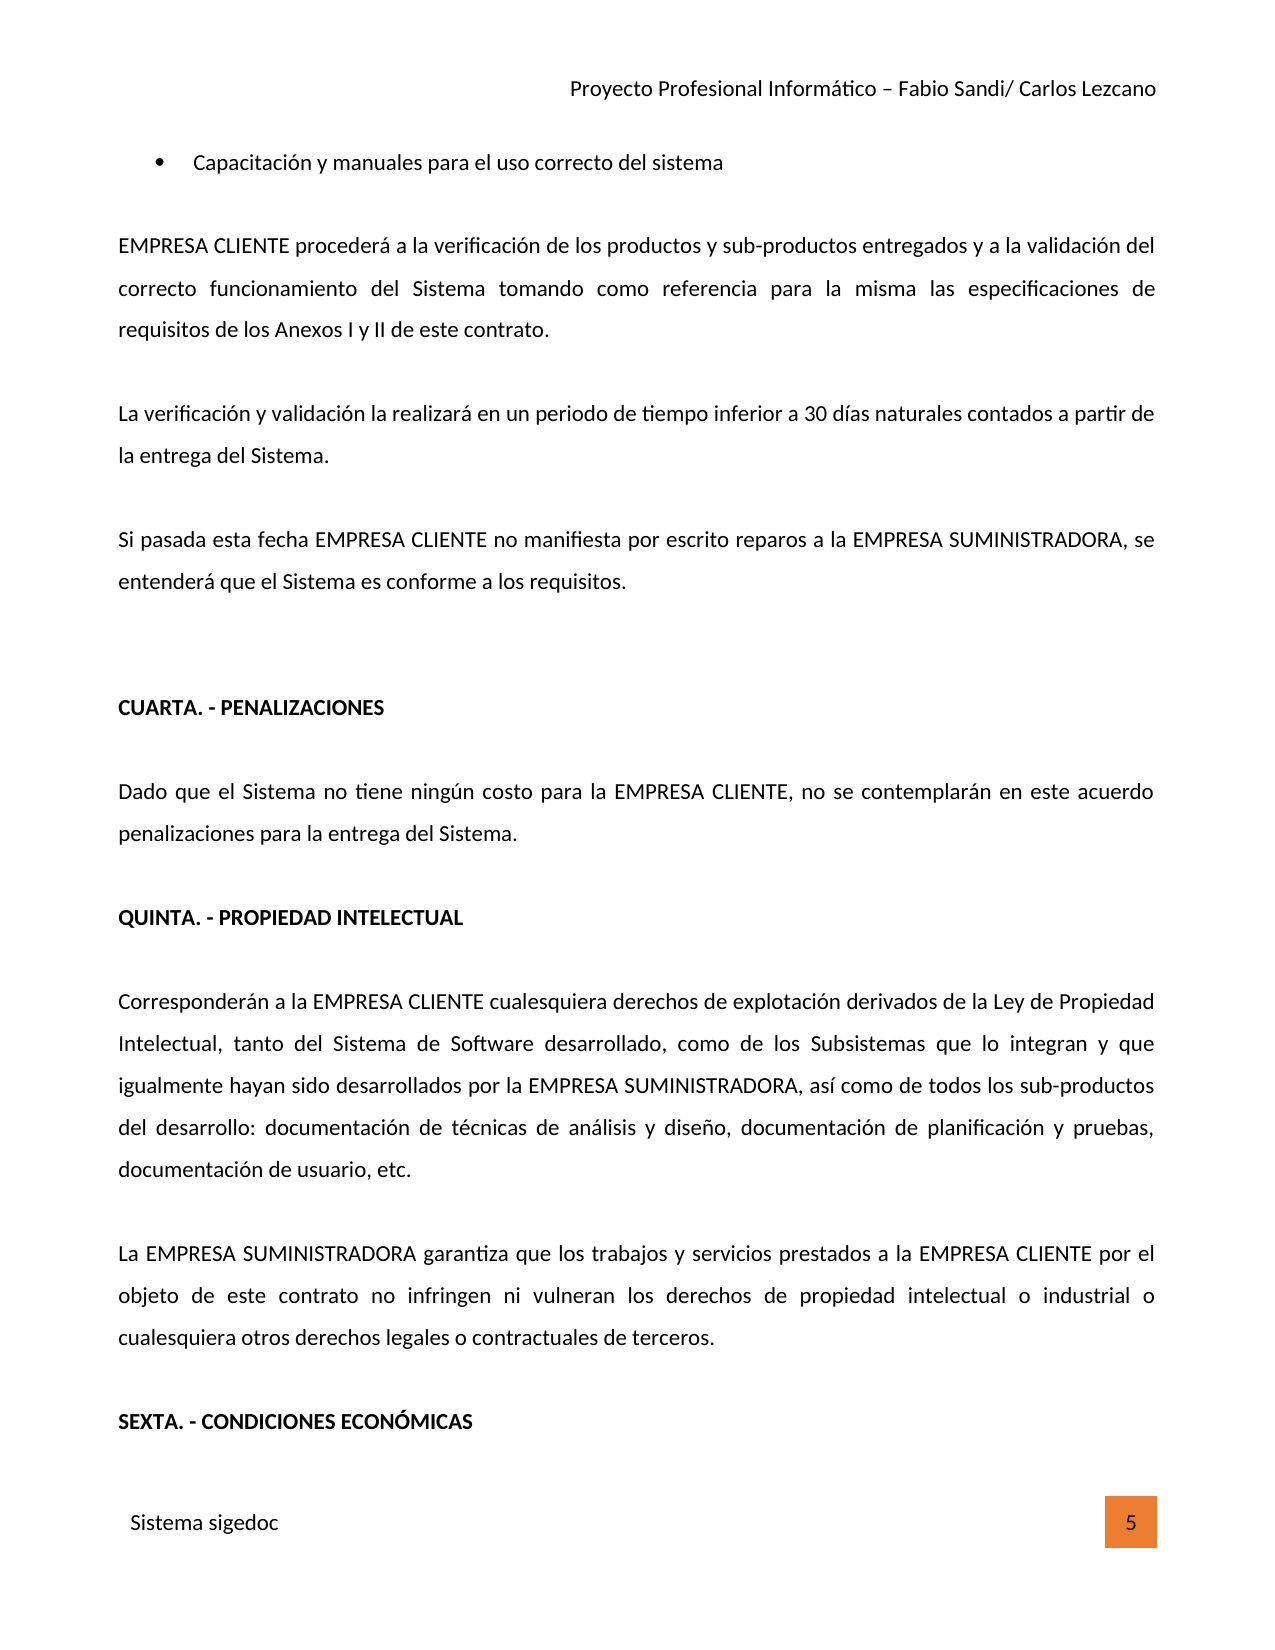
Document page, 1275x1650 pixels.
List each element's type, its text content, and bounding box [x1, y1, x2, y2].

text CUARTA. - PENALIZACIONES [118, 693, 1157, 721]
text EMPRESA CLIENTE procederá a la verificación de los productos y sub-productos entregados y a la validación del correcto funcionamiento del Sistema tomando como referencia para la misma las especificaciones de requisitos de los Anexos I y II de este contrato. [118, 232, 1157, 344]
text QUINTA. - PROPIEDAD INTELECTUAL [118, 903, 1157, 931]
text Si pasada esta fecha EMPRESA CLIENTE no manifiesta por escrito reparos a la EMPRESA SUMINISTRADORA, se entenderá que el Sistema es conforme a los requisitos. [118, 526, 1157, 596]
text Dado que el Sistema no tiene ningún costo para la EMPRESA CLIENTE, no se contemplarán en este acuerdo penalizaciones para la entrega del Sistema. [118, 777, 1157, 847]
text Corresponderán a la EMPRESA CLIENTE cualesquiera derechos de explotación derivados de la Ley de Propiedad Intelectual, tanto del Sistema de Software desarrollado, como de los Subsistemas que lo integran y que igualmente hayan sido desarrollados por la EMPRESA SUMINISTRADORA, así como de todos los sub-productos del desarrollo: documentación de técnicas de análisis y diseño, documentación de planificación y pruebas, documentación de usuario, etc. [118, 987, 1157, 1183]
text La verificación y validación la realizará en un periodo de tiempo inferior a 30 días naturales contados a partir de la entrega del Sistema. [118, 399, 1157, 469]
text La EMPRESA SUMINISTRADORA garantiza que los trabajos y servicios prestados a la EMPRESA CLIENTE por el objeto de este contrato no infringen ni vulneran los derechos de propiedad intelectual o industrial o cualesquiera otros derechos legales o contractuales de terceros. [118, 1239, 1157, 1351]
list Capacitación y manuales para el uso correcto del sistema [156, 148, 1157, 176]
text SEXTA. - CONDICIONES ECONÓMICAS [118, 1407, 1157, 1435]
